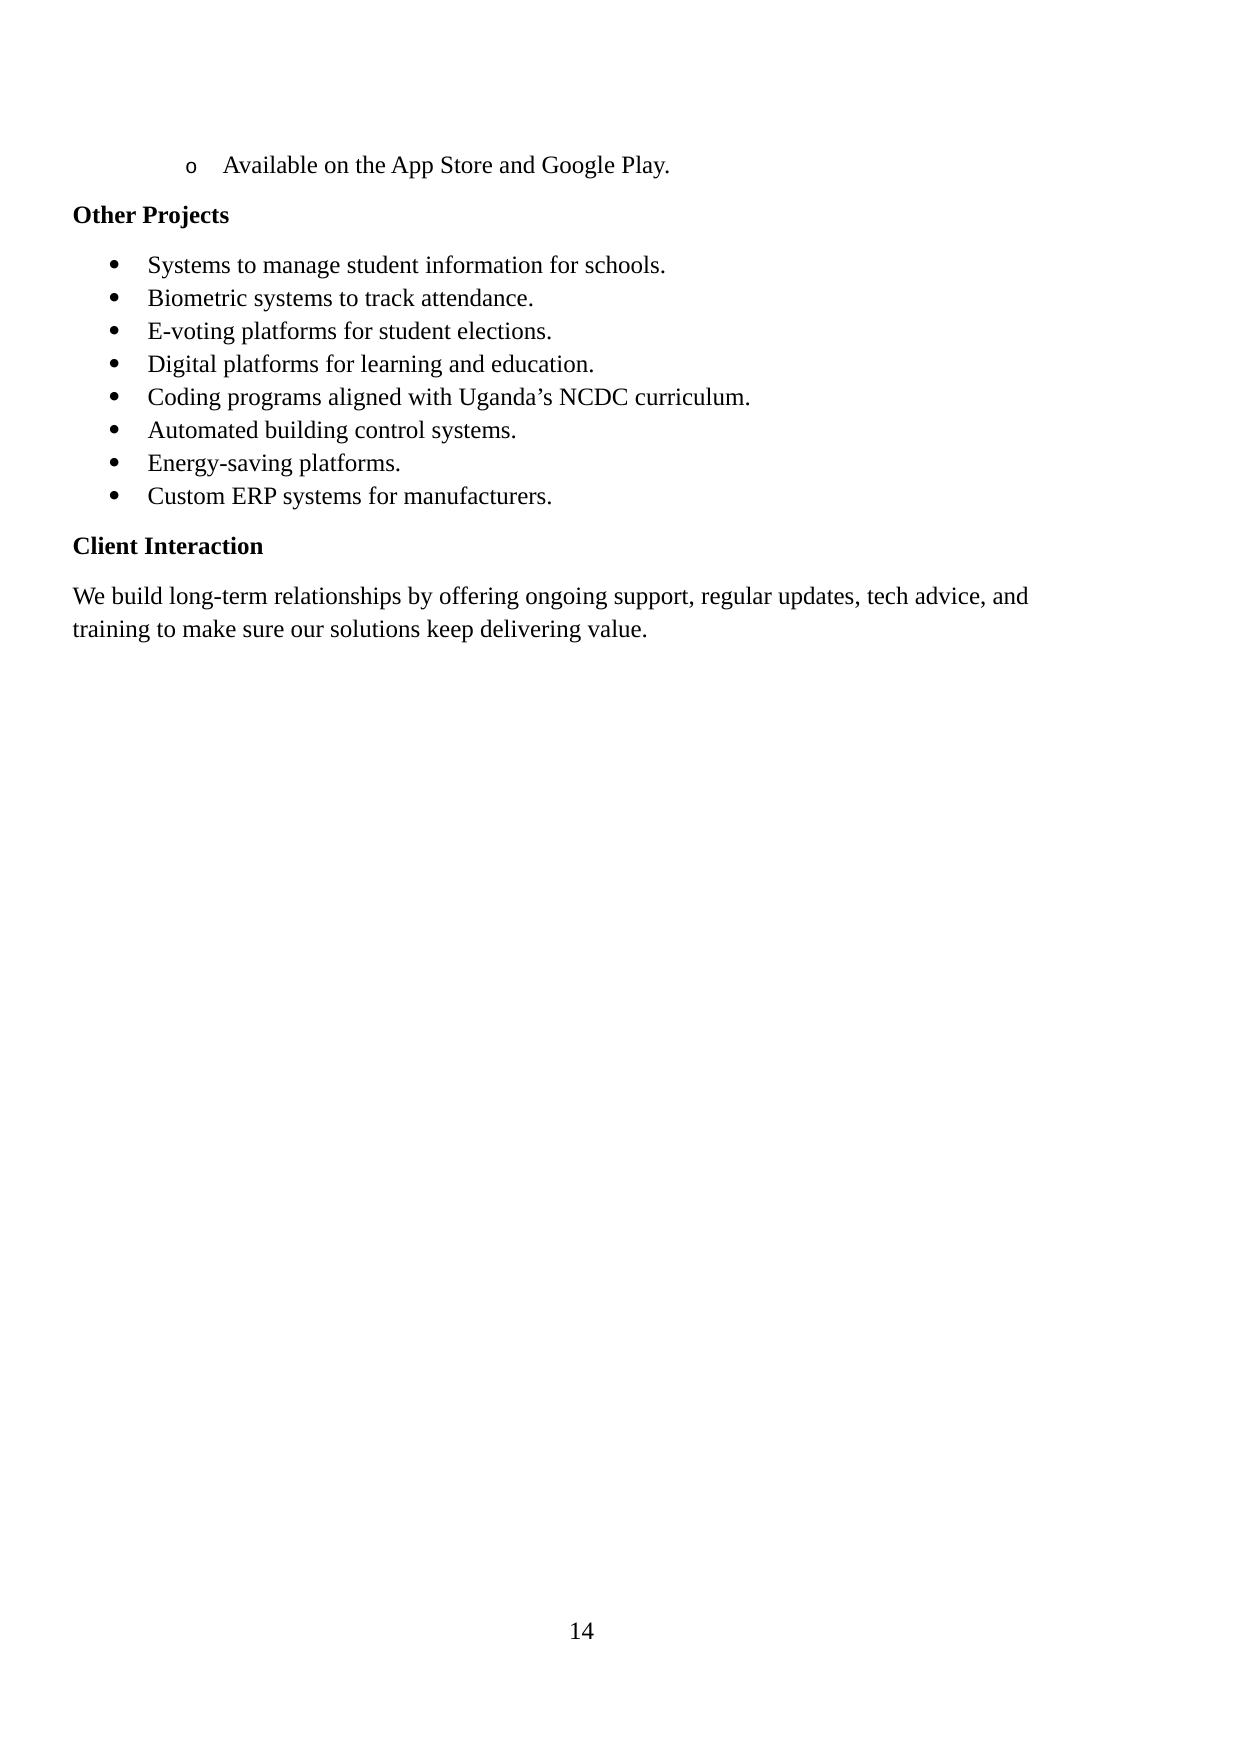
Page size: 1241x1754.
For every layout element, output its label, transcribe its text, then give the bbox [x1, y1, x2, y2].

list Digital platforms for learning and education. [110, 349, 1090, 378]
list Biometric systems to track attendance. [110, 283, 1090, 312]
text Client Interaction [72, 531, 1090, 560]
list Energy-saving platforms. [110, 448, 1090, 477]
text Other Projects [72, 201, 1090, 229]
text We build long-term relationships by offering ongoing support, regular updates, tech advice, and training to make sure our solutions keep delivering value. [72, 581, 1090, 643]
list Available on the App Store and Google Play. [185, 150, 1090, 179]
list E-voting platforms for student elections. [110, 316, 1090, 345]
list Custom ERP systems for manufacturers. [110, 481, 1090, 510]
list Coding programs aligned with Uganda’s NCDC curriculum. [110, 382, 1090, 411]
list Systems to manage student information for schools. [110, 250, 1090, 279]
list Automated building control systems. [110, 415, 1090, 444]
